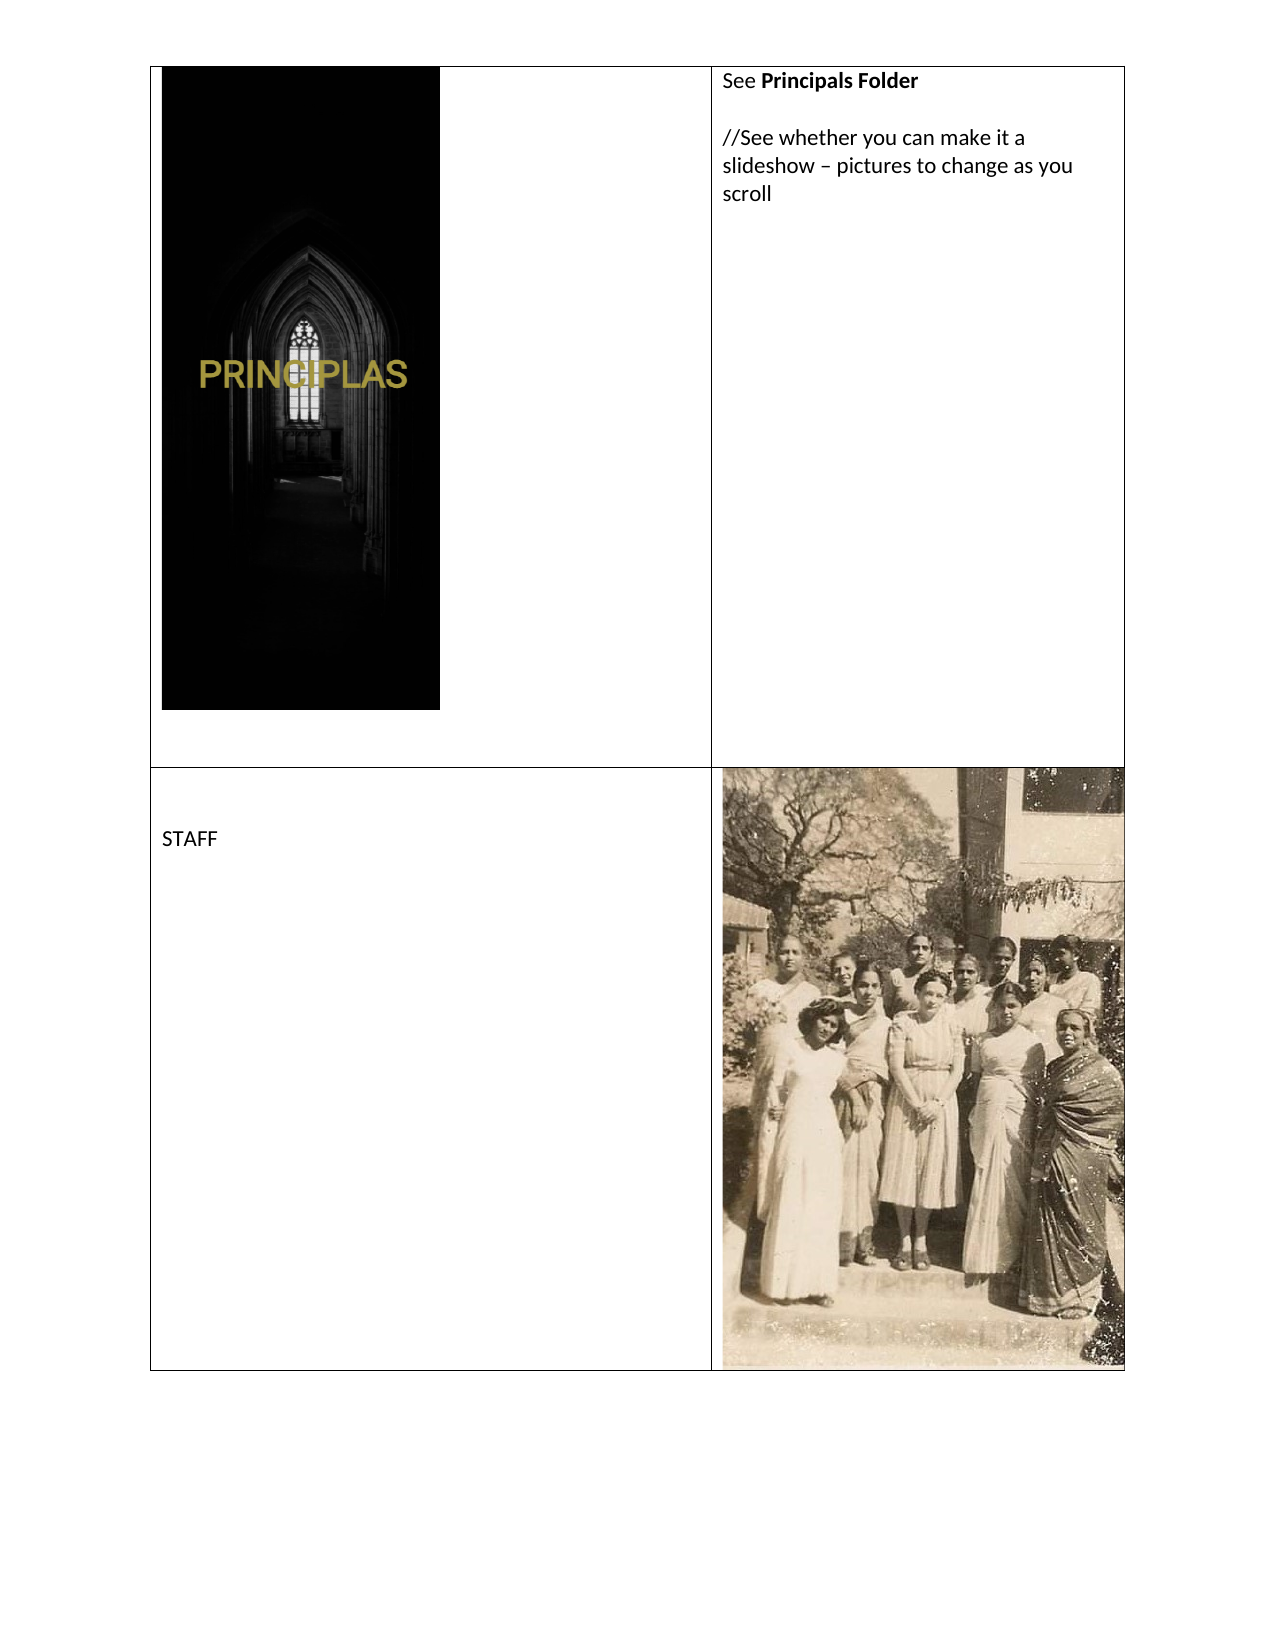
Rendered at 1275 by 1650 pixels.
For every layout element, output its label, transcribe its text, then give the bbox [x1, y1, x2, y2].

table_cell STAFF [151, 768, 711, 1370]
picture [161, 66, 440, 710]
table_header [151, 67, 711, 767]
picture [722, 768, 1125, 1370]
table_header See Principals Folder //See whether you can make it a slideshow – pictures to change as you scroll [712, 67, 1124, 767]
table_cell [712, 768, 722, 1370]
